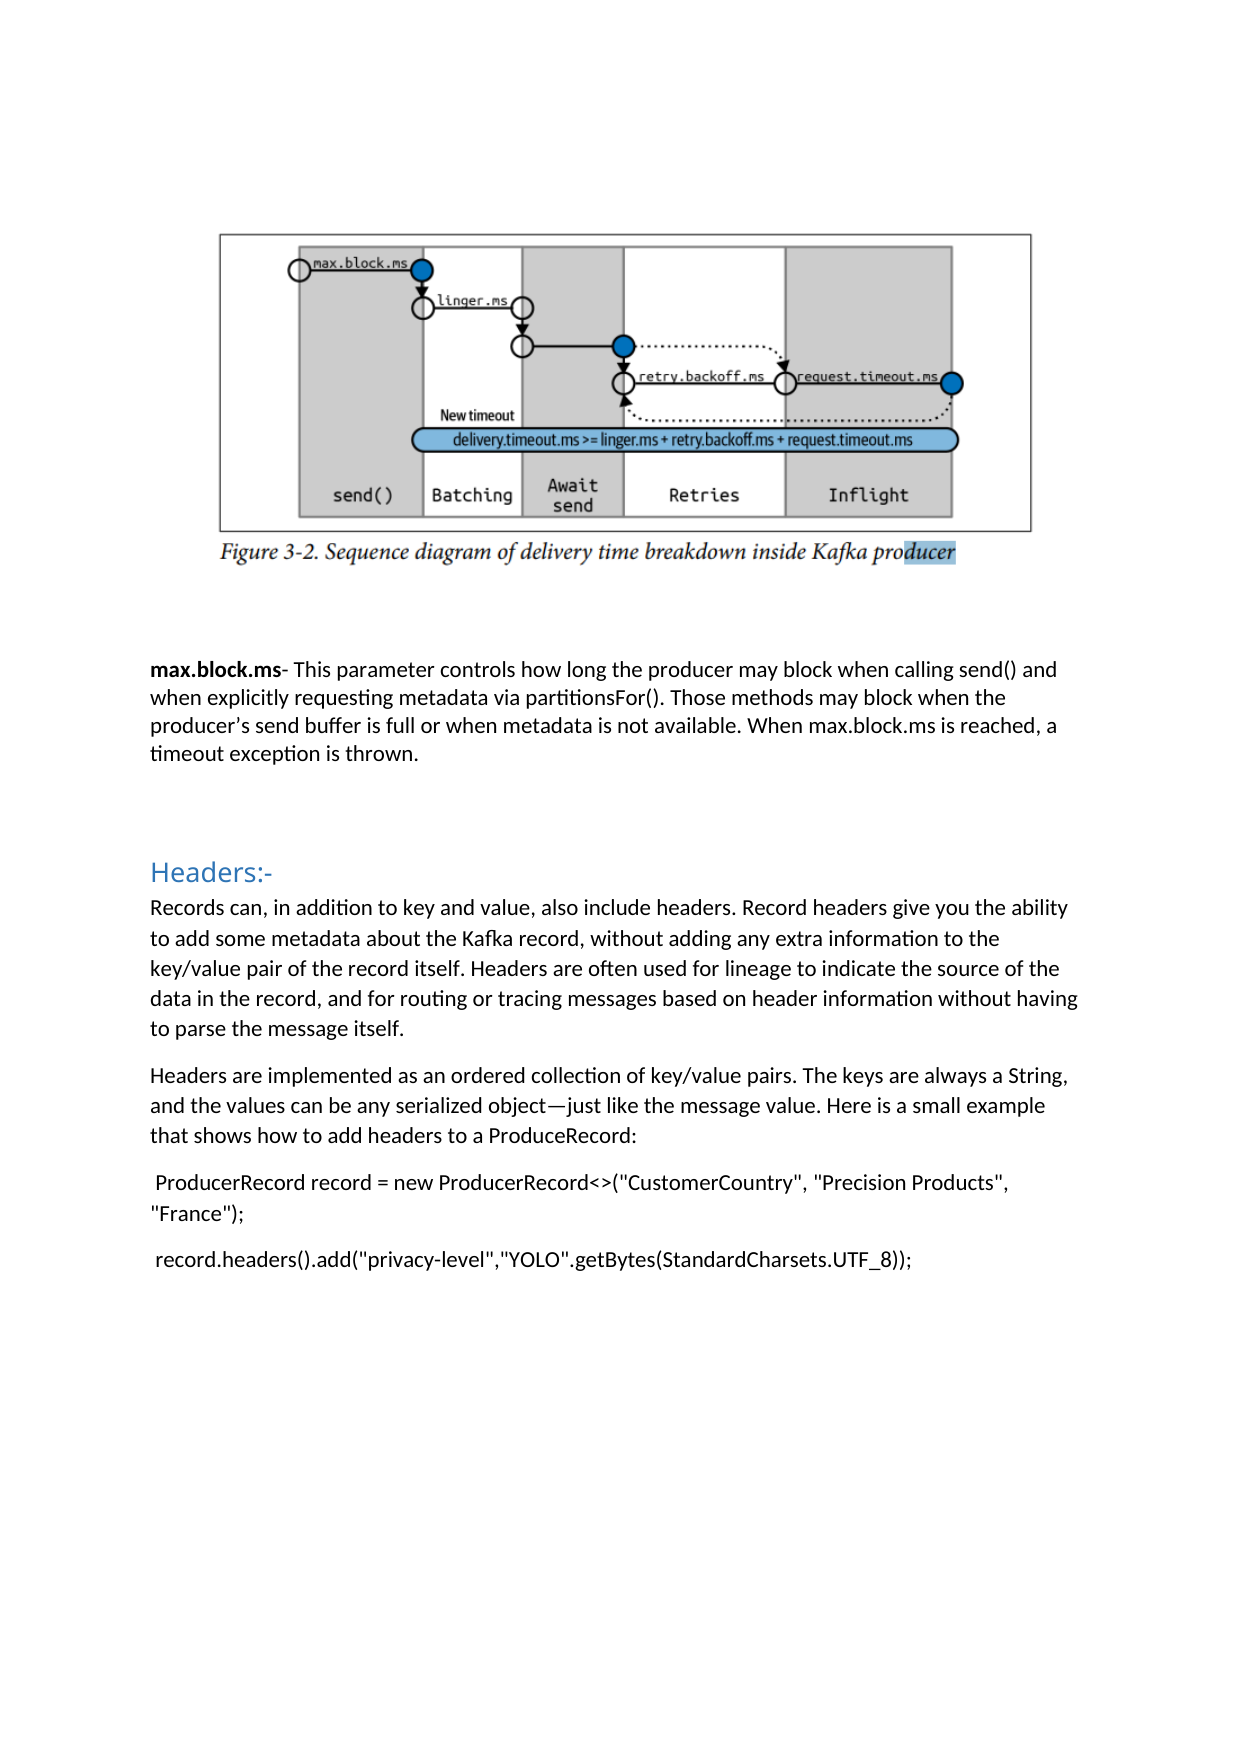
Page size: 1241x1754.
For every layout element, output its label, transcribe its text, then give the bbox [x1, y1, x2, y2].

text ProducerRecord record = new ProducerRecord<>("CustomerCountry", "Precision Products", "France"); [150, 1168, 1090, 1227]
text record.headers().add("privacy-level","YOLO".getBytes(StandardCharsets.UTF_8)); [150, 1246, 1090, 1273]
text Records can, in addition to key and value, also include headers. Record headers give you the ability to add some metadata about the Kafka record, without adding any extra information to the key/value pair of the record itself. Headers are often used for lineage to indicate the source of the data in the record, and for routing or tracing messages based on header information without having to parse the message itself. [150, 893, 1090, 1042]
text Headers are implemented as an ordered collection of key/value pairs. The keys are always a String, and the values can be any serialized object—just like the message value. Here is a small example that shows how to add headers to a ProduceRecord: [150, 1061, 1090, 1149]
subtitle Headers:- [150, 854, 1090, 891]
text max.block.ms- This parameter controls how long the producer may block when calling send() and when explicitly requesting metadata via partitionsFor(). Those methods may block when the producer’s send buffer is full or when metadata is not available. When max.block.ms is reached, a timeout exception is thrown. [150, 655, 1090, 767]
picture [150, 196, 1091, 577]
